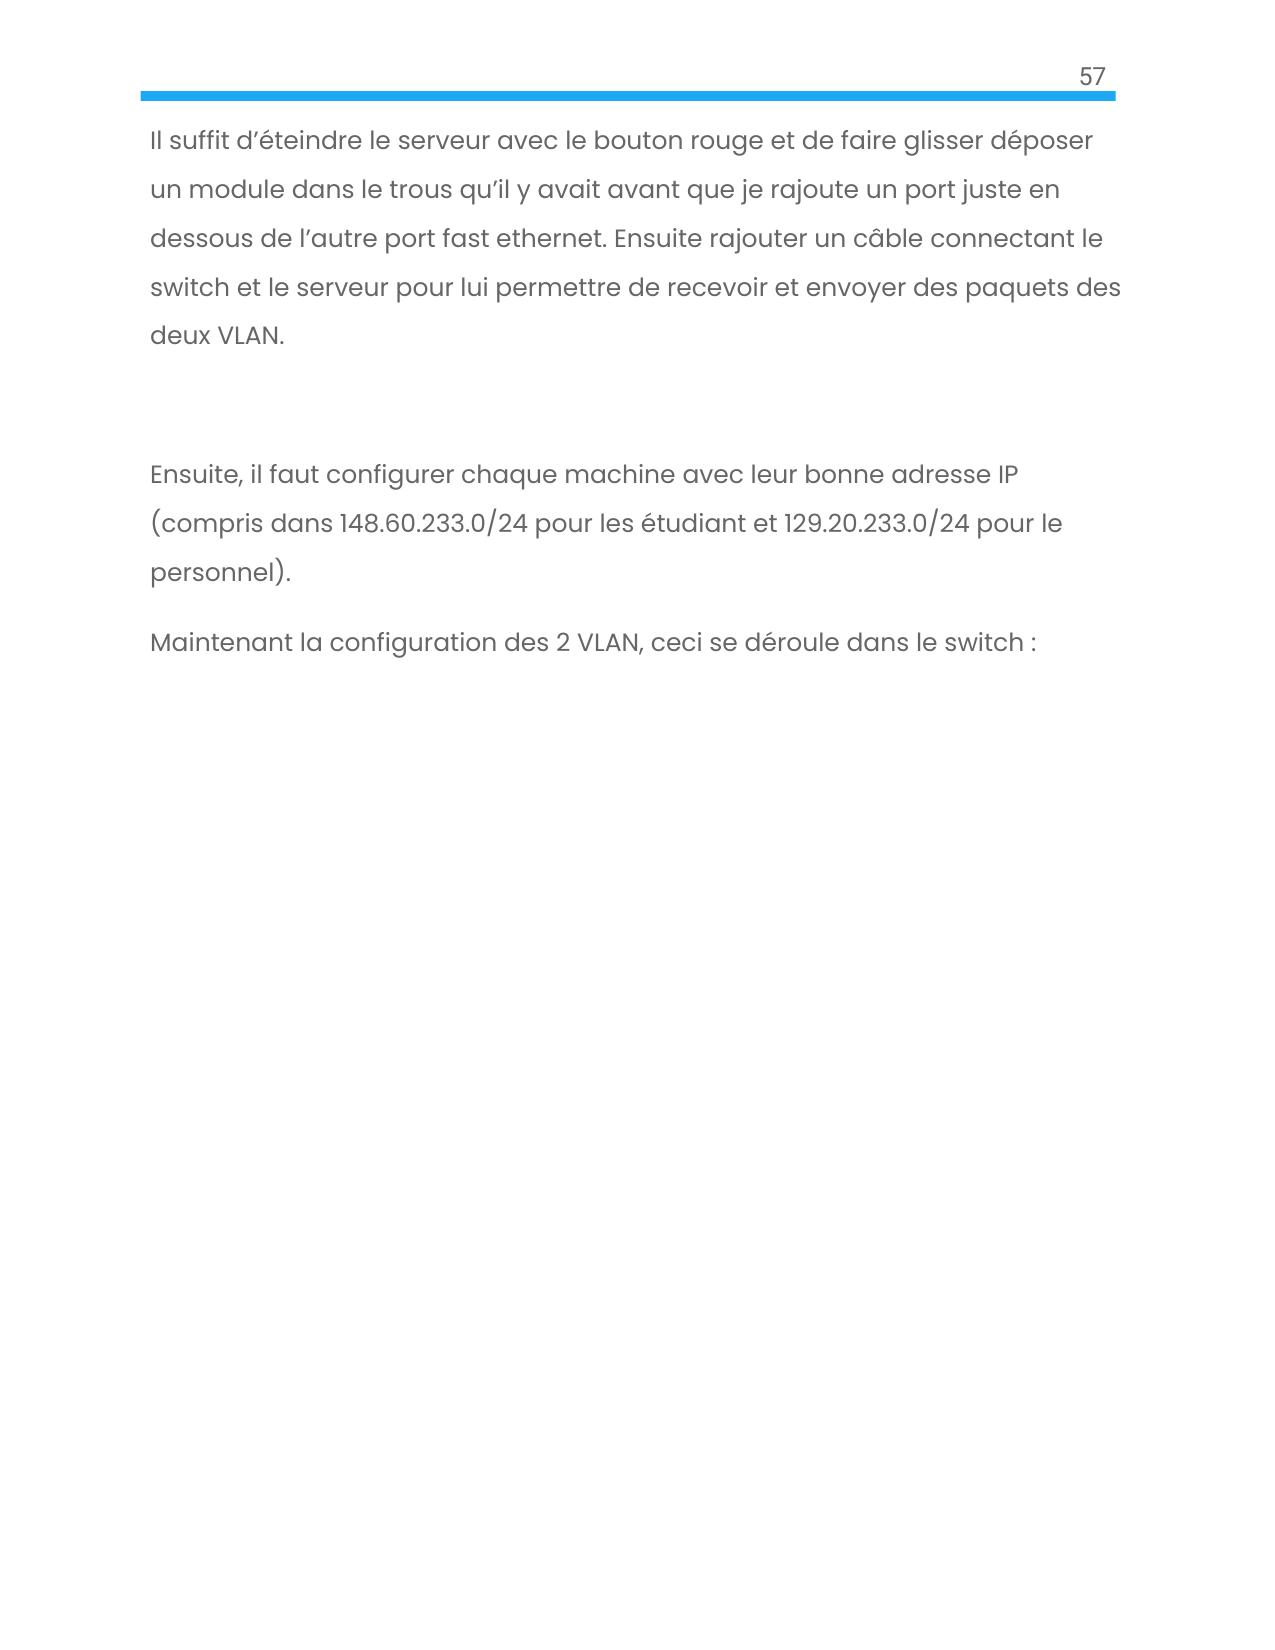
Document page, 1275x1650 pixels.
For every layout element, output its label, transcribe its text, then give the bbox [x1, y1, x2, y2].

picture [140, 91, 1116, 101]
text Maintenant la configuration des 2 VLAN, ceci se déroule dans le switch : [150, 622, 1125, 660]
text Il suffit d’éteindre le serveur avec le bouton rouge et de faire glisser déposer un module dans le trous qu’il y avait avant que je rajoute un port juste en dessous de l’autre port fast ethernet. Ensuite rajouter un câble connectant le switch et le serveur pour lui permettre de recevoir et envoyer des paquets des deux VLAN. [150, 121, 1125, 353]
text Ensuite, il faut configurer chaque machine avec leur bonne adresse IP (compris dans 148.60.233.0/24 pour les étudiant et 129.20.233.0/24 pour le personnel). [150, 455, 1125, 590]
